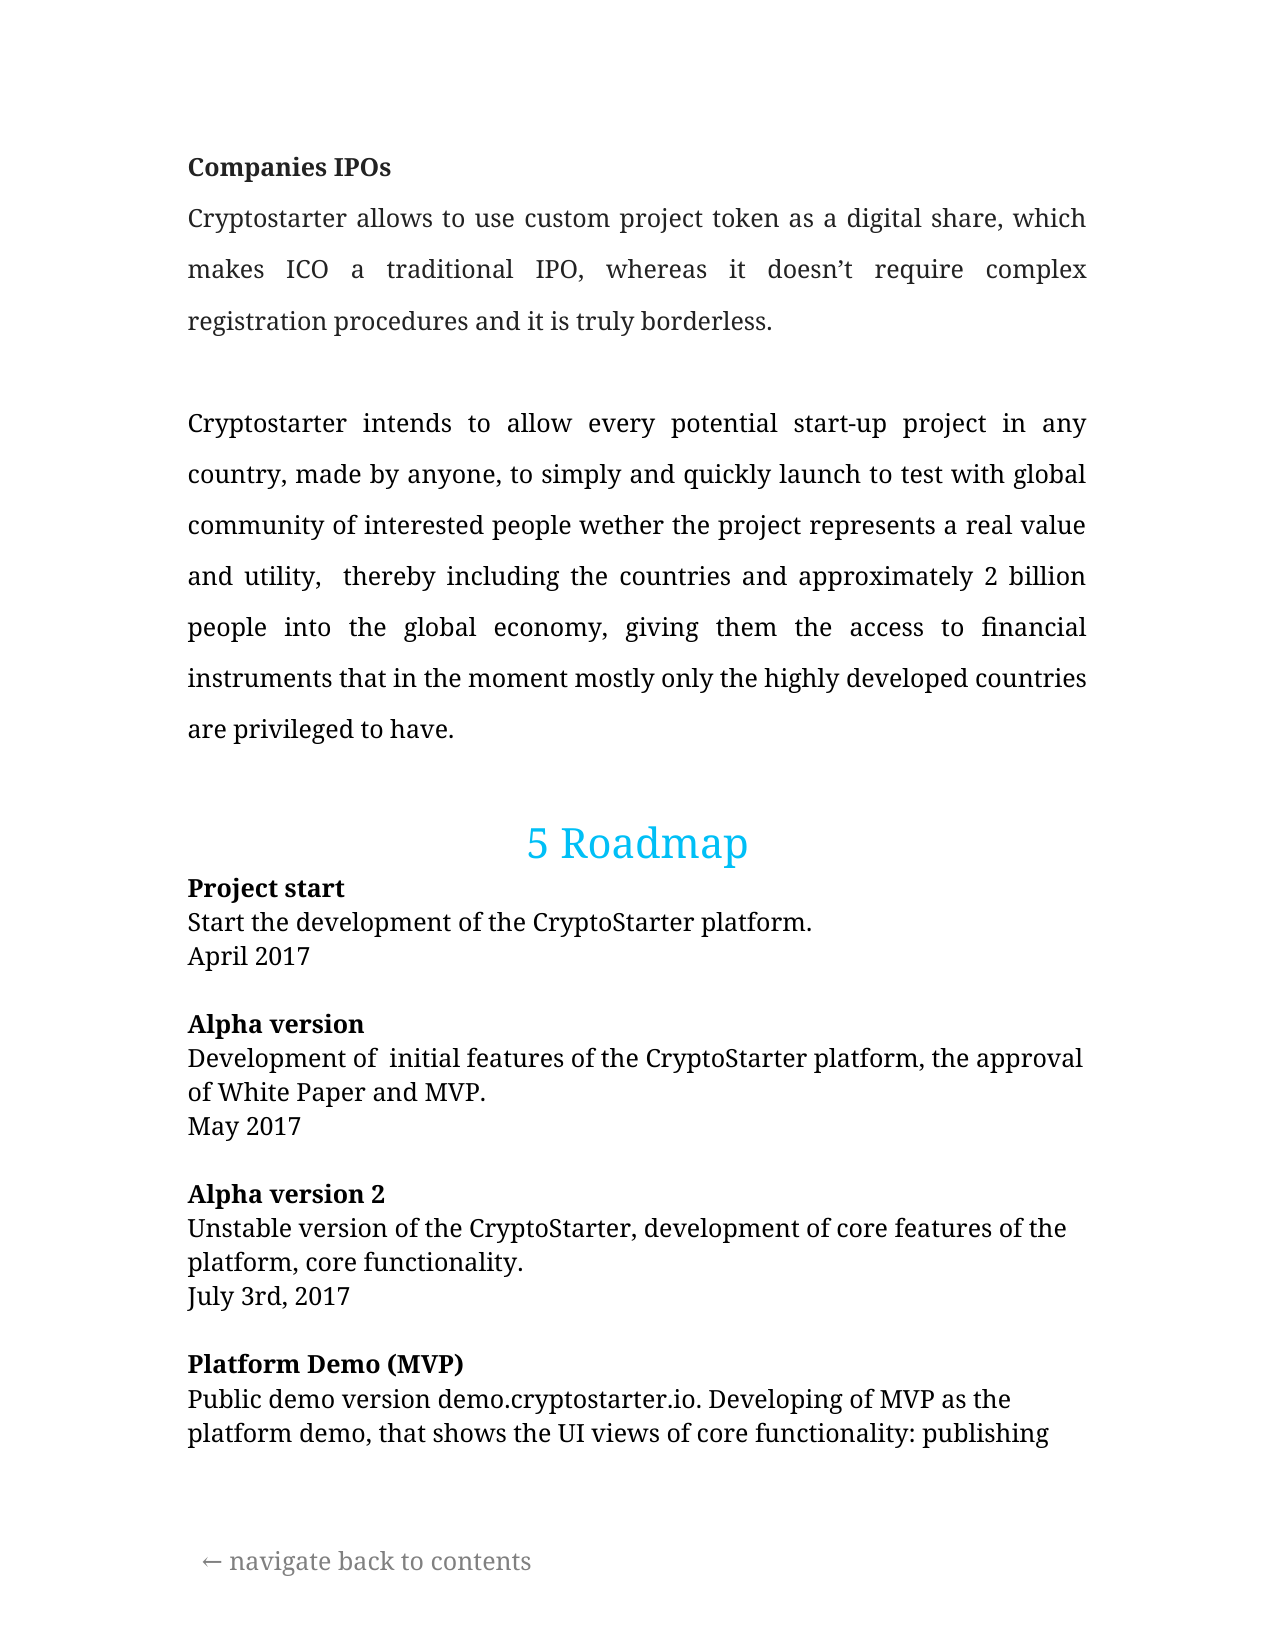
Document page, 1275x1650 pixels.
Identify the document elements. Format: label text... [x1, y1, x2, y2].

text Alpha version [187, 1007, 1087, 1041]
text July 3rd, 2017 [187, 1279, 1087, 1313]
text 5 Roadmap [187, 813, 1087, 870]
text Alpha version 2 [187, 1177, 1087, 1211]
text Start the development of the CryptoStarter platform. [187, 904, 1087, 938]
text Development of initial features of the CryptoStarter platform, the approval of White Paper and MVP. [187, 1041, 1087, 1109]
text May 2017 [187, 1109, 1087, 1143]
text Project start [187, 870, 1087, 904]
text Companies IPOs [187, 150, 1087, 184]
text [187, 1381, 1087, 1449]
text April 2017 [187, 938, 1087, 972]
text Cryptostarter intends to allow every potential start-up project in any country, made by anyone, to simply and quickly launch to test with global community of interested people wether the project represents a real value and utility, thereby including the countries and approximately 2 billion people into the global economy, giving them the access to financial instruments that in the moment mostly only the highly developed countries are privileged to have. [187, 405, 1087, 746]
text Platform Demo (MVP) [187, 1347, 1087, 1381]
text Unstable version of the CryptoStarter, development of core features of the platform, core functionality. [187, 1211, 1087, 1279]
text Cryptostarter allows to use custom project token as a digital share, which makes ICO a traditional IPO, whereas it doesn’t require complex registration procedures and it is truly borderless. [187, 201, 1087, 337]
